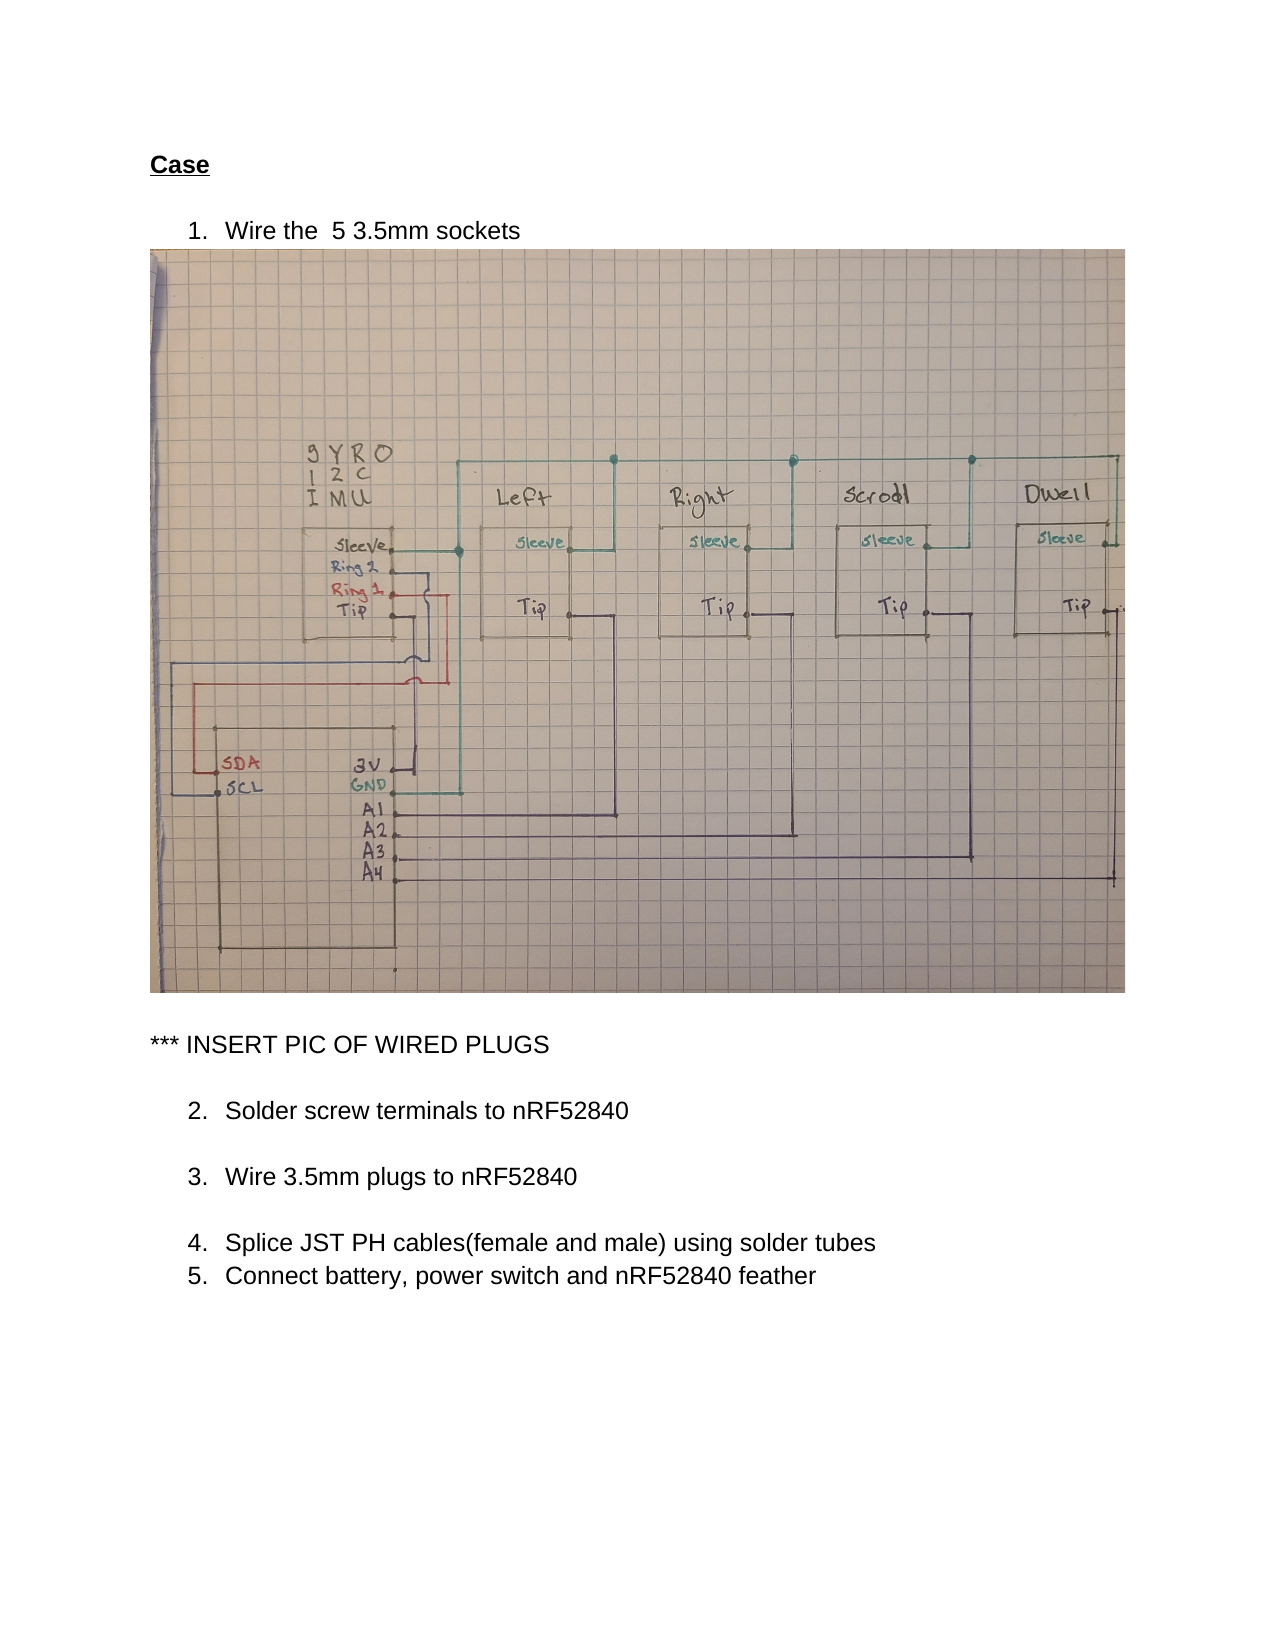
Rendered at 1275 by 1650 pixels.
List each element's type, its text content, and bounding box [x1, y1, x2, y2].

picture [150, 249, 1125, 993]
list Splice JST PH cables(female and male) using solder tubes [187, 1228, 1125, 1257]
list Wire the 5 3.5mm sockets [187, 216, 1125, 245]
list Solder screw terminals to nRF52840 [187, 1096, 1125, 1124]
list Connect battery, power switch and nRF52840 feather [187, 1261, 1125, 1289]
text Case [150, 150, 1125, 179]
list Wire 3.5mm plugs to nRF52840 [187, 1162, 1125, 1191]
text *** INSERT PIC OF WIRED PLUGS [150, 1030, 1125, 1058]
